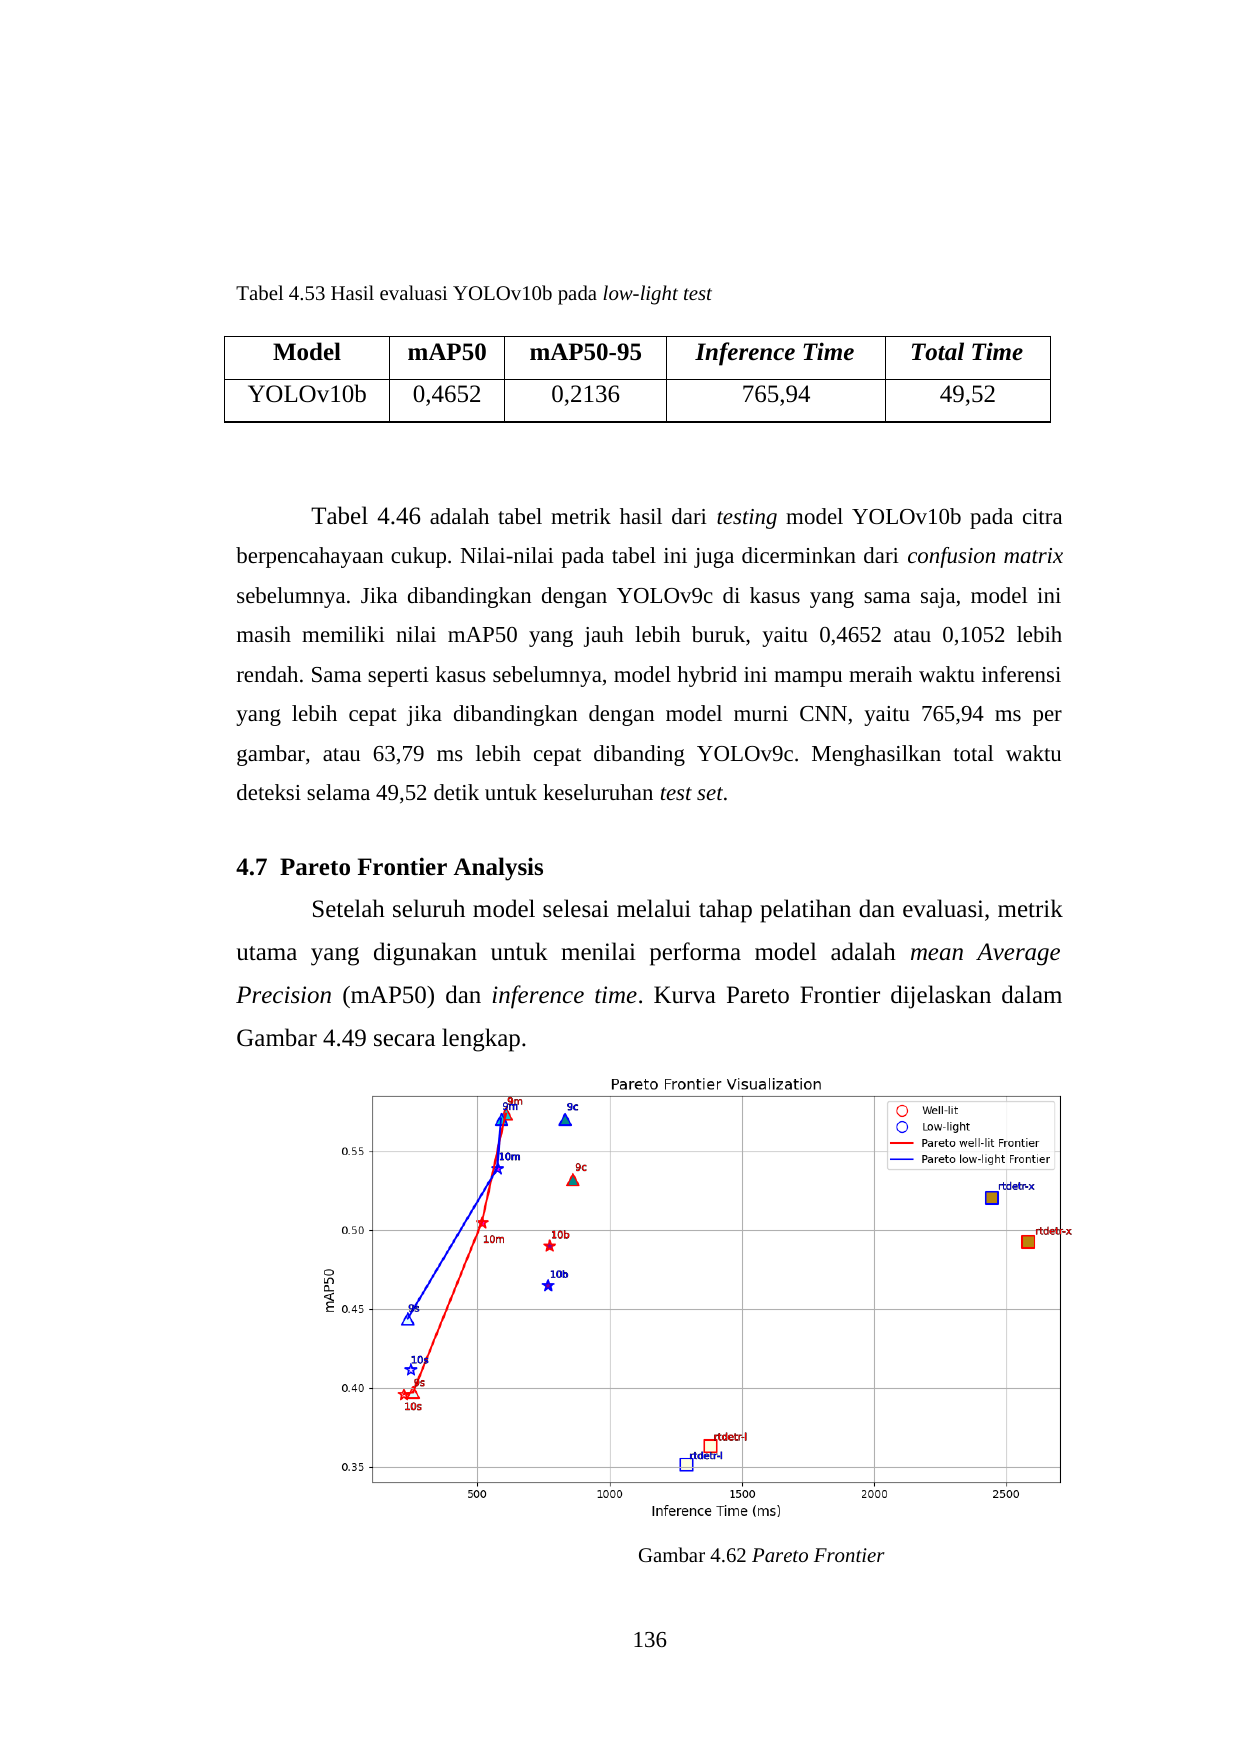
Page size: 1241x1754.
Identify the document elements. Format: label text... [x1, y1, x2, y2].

table_header Model [225, 337, 389, 378]
text Setelah seluruh model selesai melalui tahap pelatihan dan evaluasi, metrik utama yang digunakan untuk menilai performa model adalah mean Average Precision (mAP50) dan inference time. Kurva Pareto Frontier dijelaskan dalam Gambar 4.49 secara lengkap. [236, 894, 1063, 1052]
text Tabel 4.46 adalah tabel metrik hasil dari testing model YOLOv10b pada citra berpencahayaan cukup. Nilai-nilai pada tabel ini juga dicerminkan dari confusion matrix sebelumnya. Jika dibandingkan dengan YOLOv9c di kasus yang sama saja, model ini masih memiliki nilai mAP50 yang jauh lebih buruk, yaitu 0,4652 atau 0,1052 lebih rendah. Sama seperti kasus sebelumnya, model hybrid ini mampu meraih waktu inferensi yang lebih cepat jika dibandingkan dengan model murni CNN, yaitu 765,94 ms per gambar, atau 63,79 ms lebih cepat dibanding YOLOv9c. Menghasilkan total waktu deteksi selama 49,52 detik untuk keseluruhan test set. [236, 501, 1063, 806]
table_cell 765,94 [667, 380, 885, 421]
picture [311, 1066, 1085, 1530]
table_header mAP50 [390, 337, 504, 378]
table_cell 49,52 [886, 380, 1050, 421]
table_cell 0,4652 [390, 380, 504, 421]
table_header Total Time [886, 337, 1050, 378]
table_cell 0,2136 [505, 380, 666, 421]
table_header mAP50-95 [505, 337, 666, 378]
subtitle 4.7 Pareto Frontier Analysis [236, 852, 1063, 881]
table_header Inference Time [667, 337, 885, 378]
table_cell YOLOv10b [225, 380, 389, 421]
